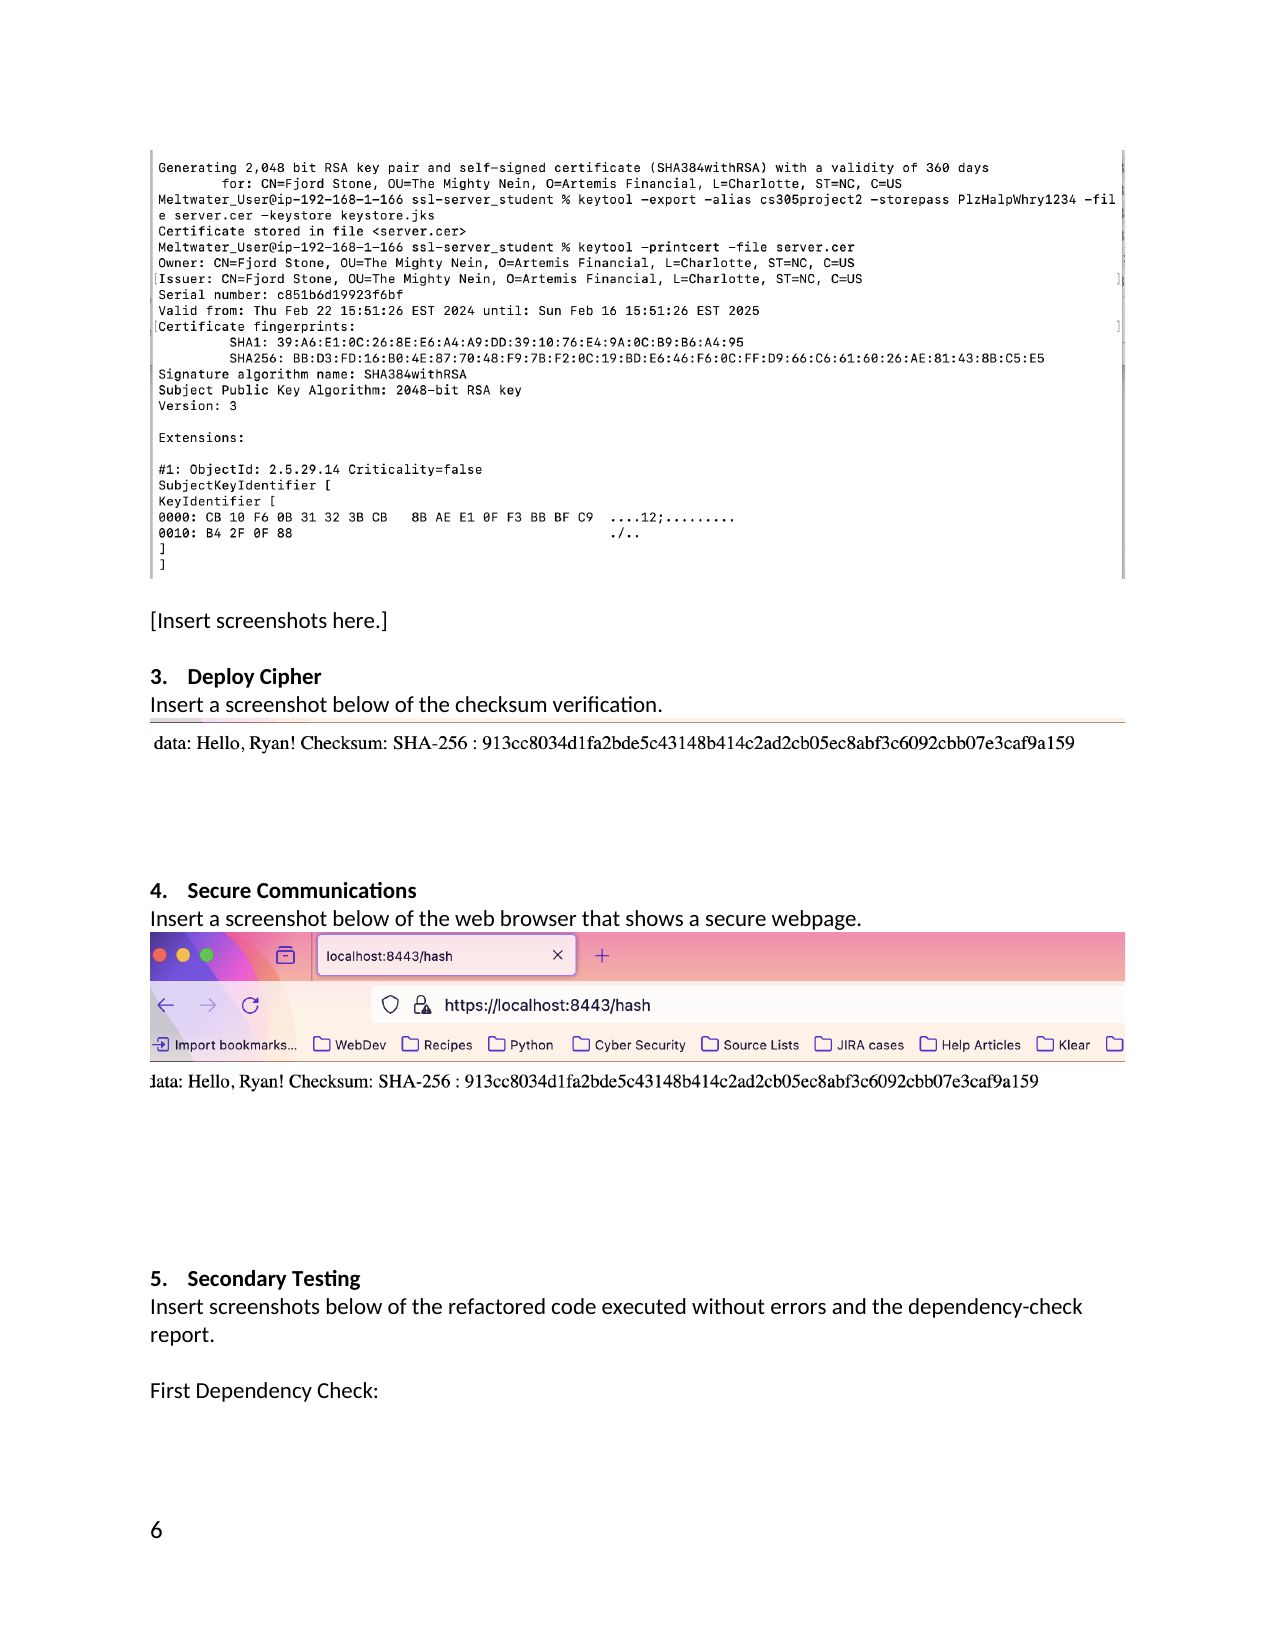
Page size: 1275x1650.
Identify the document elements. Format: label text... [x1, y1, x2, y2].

text Insert screenshots below of the refactored code executed without errors and the dependency-check report. [150, 1292, 1125, 1348]
subtitle Deploy Cipher [150, 662, 1125, 690]
text Insert a screenshot below of the checksum verification. [150, 690, 1125, 718]
text [Insert screenshots here.] [150, 606, 1125, 634]
picture [150, 932, 1125, 1236]
picture [150, 718, 1125, 848]
subtitle Secondary Testing [150, 1264, 1125, 1292]
picture [150, 150, 1125, 579]
text Insert a screenshot below of the web browser that shows a secure webpage. [150, 904, 1125, 932]
text First Dependency Check: [150, 1376, 1125, 1404]
subtitle Secure Communications [150, 876, 1125, 904]
